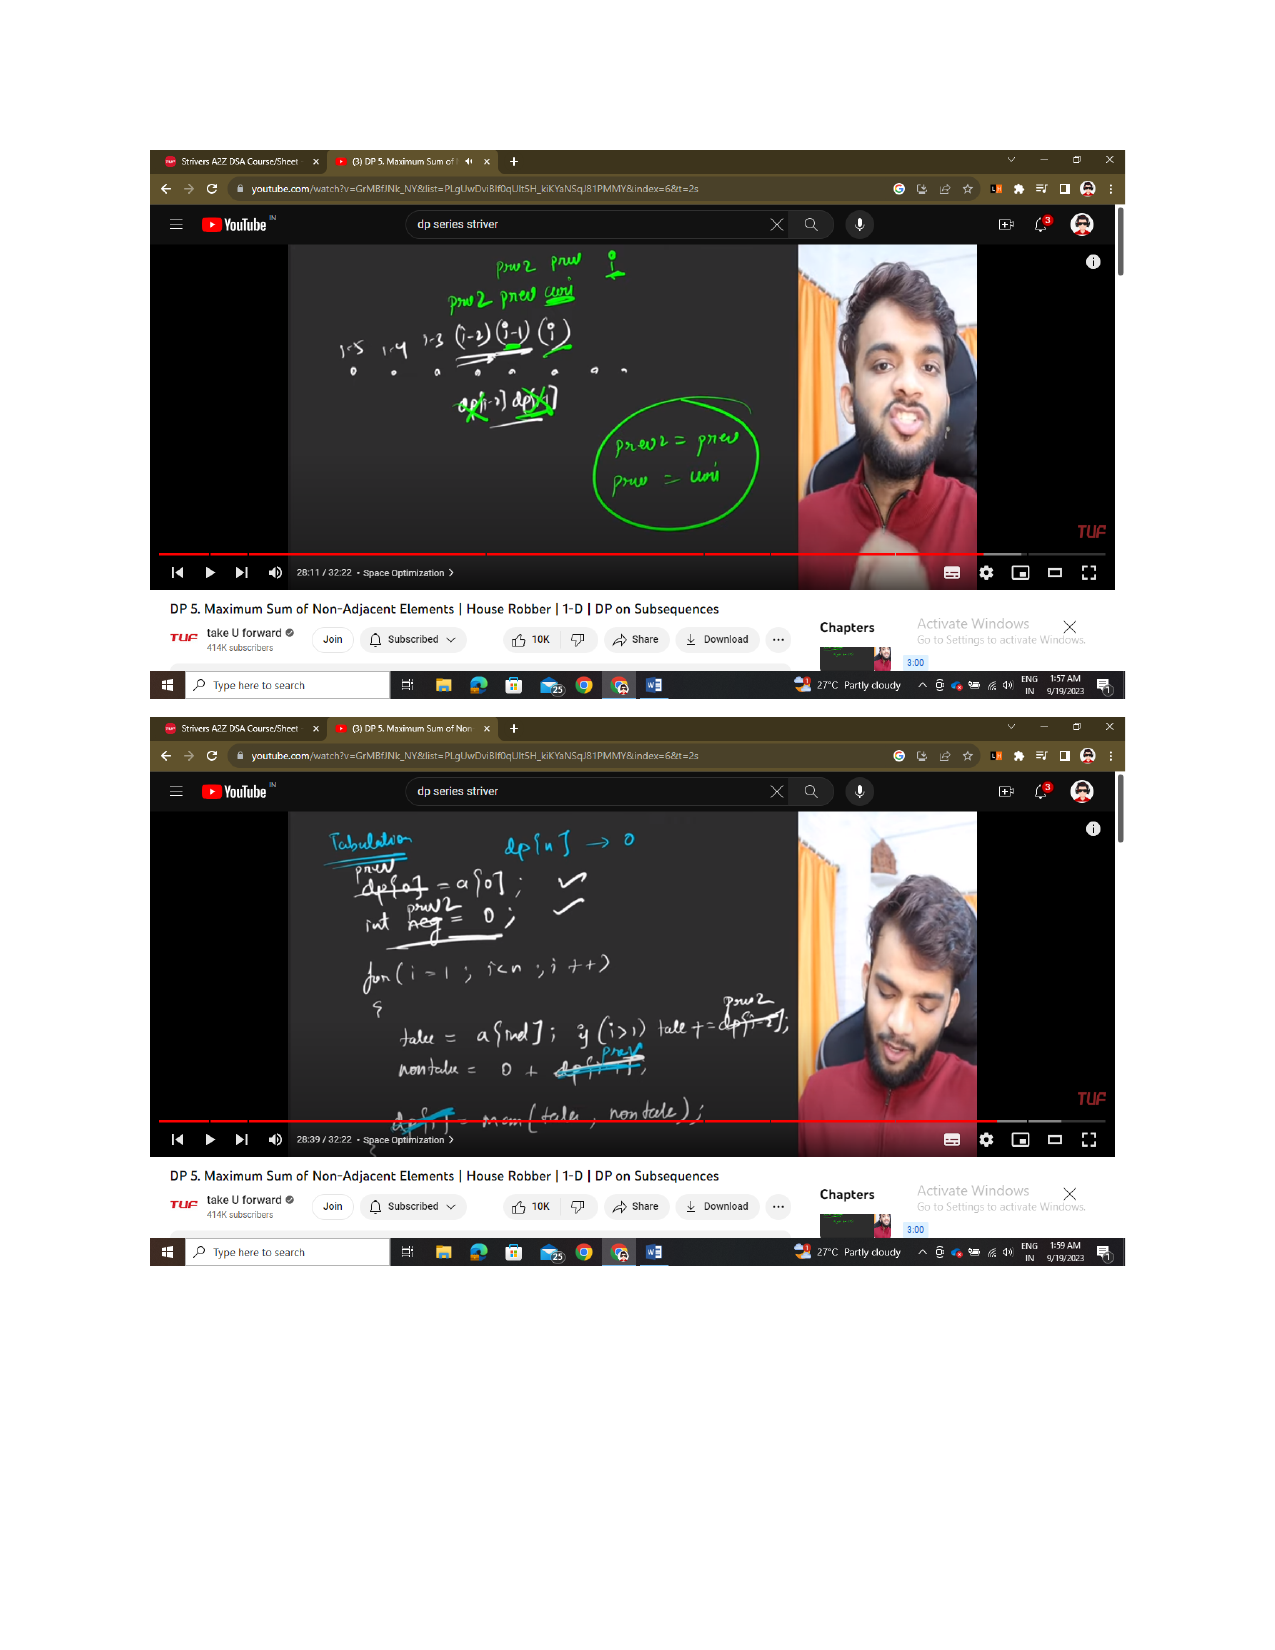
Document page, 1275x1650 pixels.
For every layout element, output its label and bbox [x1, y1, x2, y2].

picture [150, 150, 1125, 699]
picture [150, 717, 1125, 1266]
